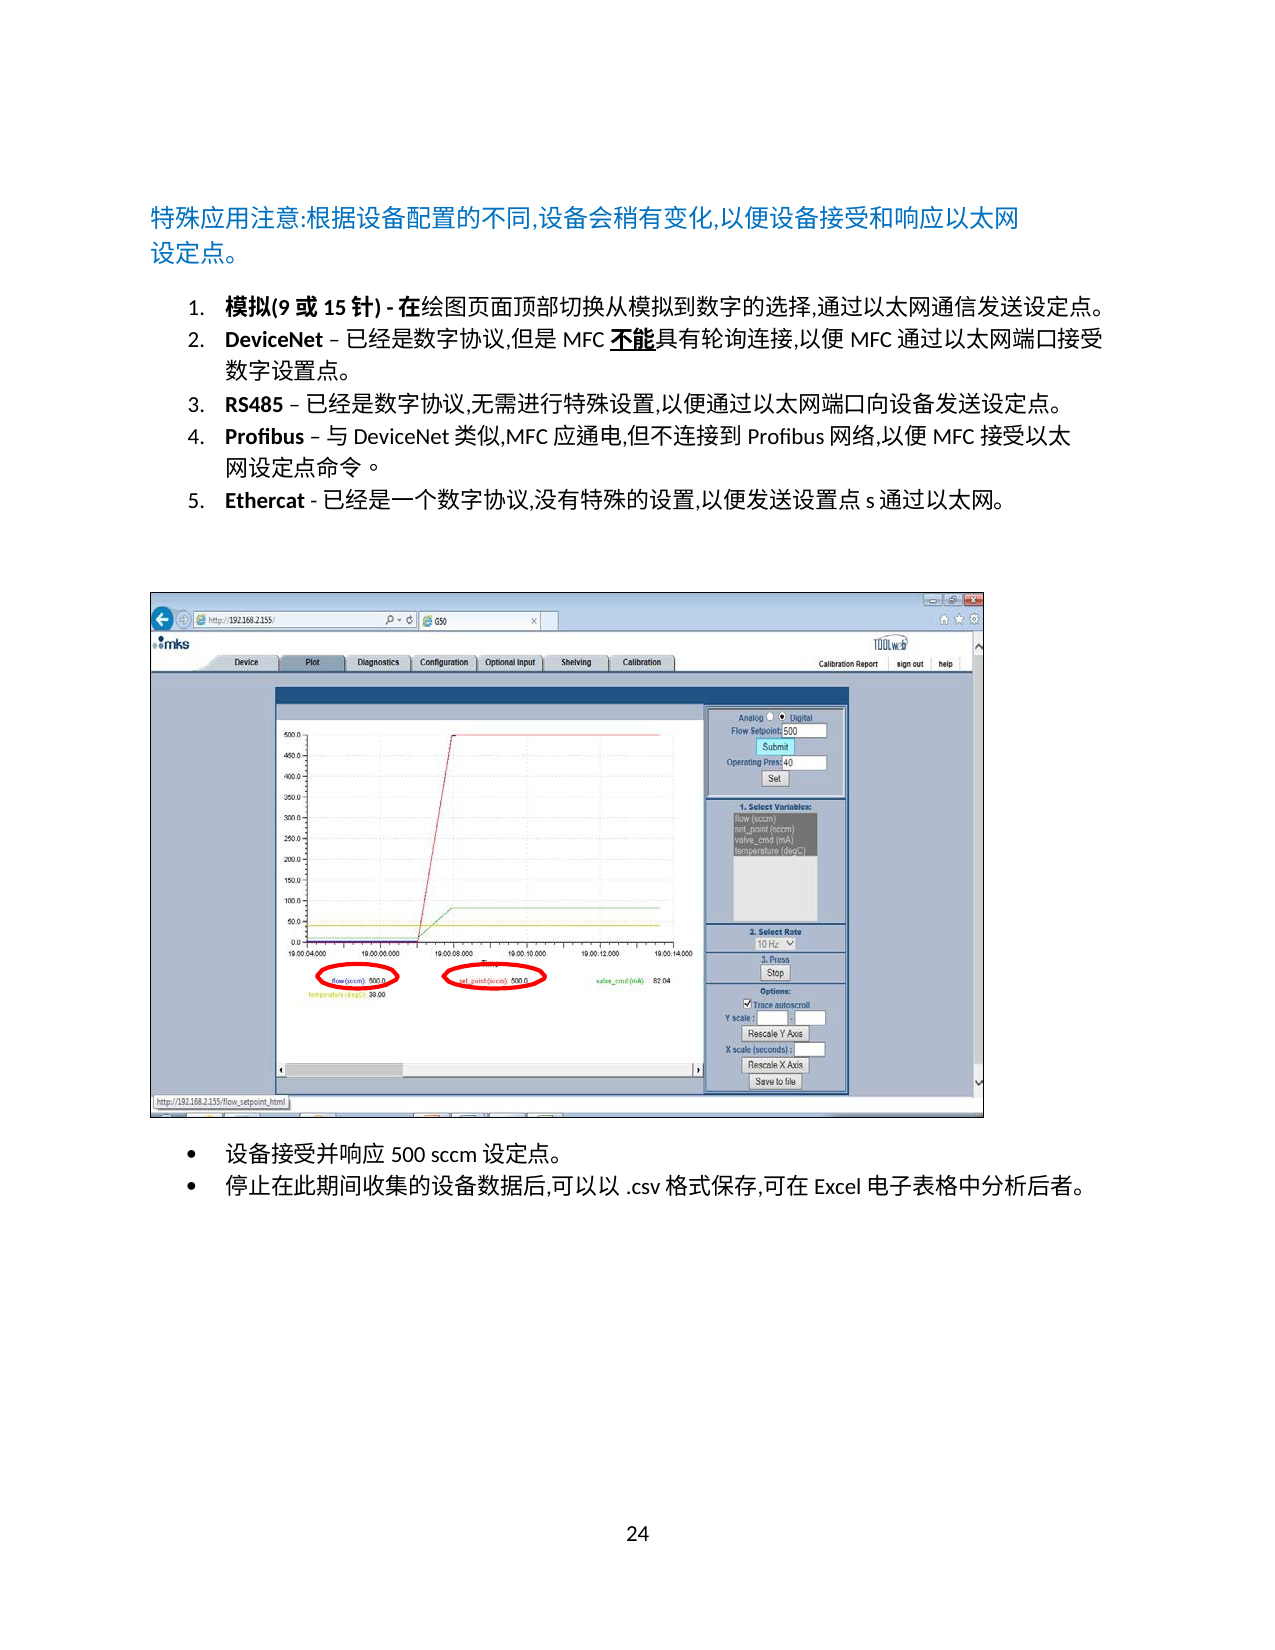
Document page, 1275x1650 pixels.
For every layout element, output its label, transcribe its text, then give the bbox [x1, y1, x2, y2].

picture [151, 593, 983, 1117]
list Ethercat - 已经是一个数字协议,没有特殊的设置,以便发送设置点s通过以太网。 [187, 486, 1048, 514]
list 模拟(9 或 15 针) - 在绘图页面顶部切换从模拟到数字的选择,通过以太网通信发送设定点。 [187, 293, 1105, 321]
list Profibus – 与DeviceNet类似,MFC 应通电,但不连接到 Profibus 网络,以便 MFC 接受以太网设定点命令。 [187, 422, 1089, 482]
list 停止在此期间收集的设备数据后,可以以 .csv 格式保存,可在 Excel 电子表格中分析后者。 [187, 1172, 1117, 1200]
list 设备接受并响应 500 sccm设定点。 [187, 1140, 1275, 1168]
text 特殊应用注意:根据设备配置的不同,设备会稍有变化,以便设备接受和响应以太网设定点。 [150, 203, 1040, 268]
list RS485 – 已经是数字协议,无需进行特殊设置,以便通过以太网端口向设备发送设定点。 [187, 390, 1100, 418]
list DeviceNet – 已经是数字协议,但是 MFC 不能具有轮询连接,以便 MFC 通过以太网端口接受数字设置点。 [187, 325, 1117, 386]
